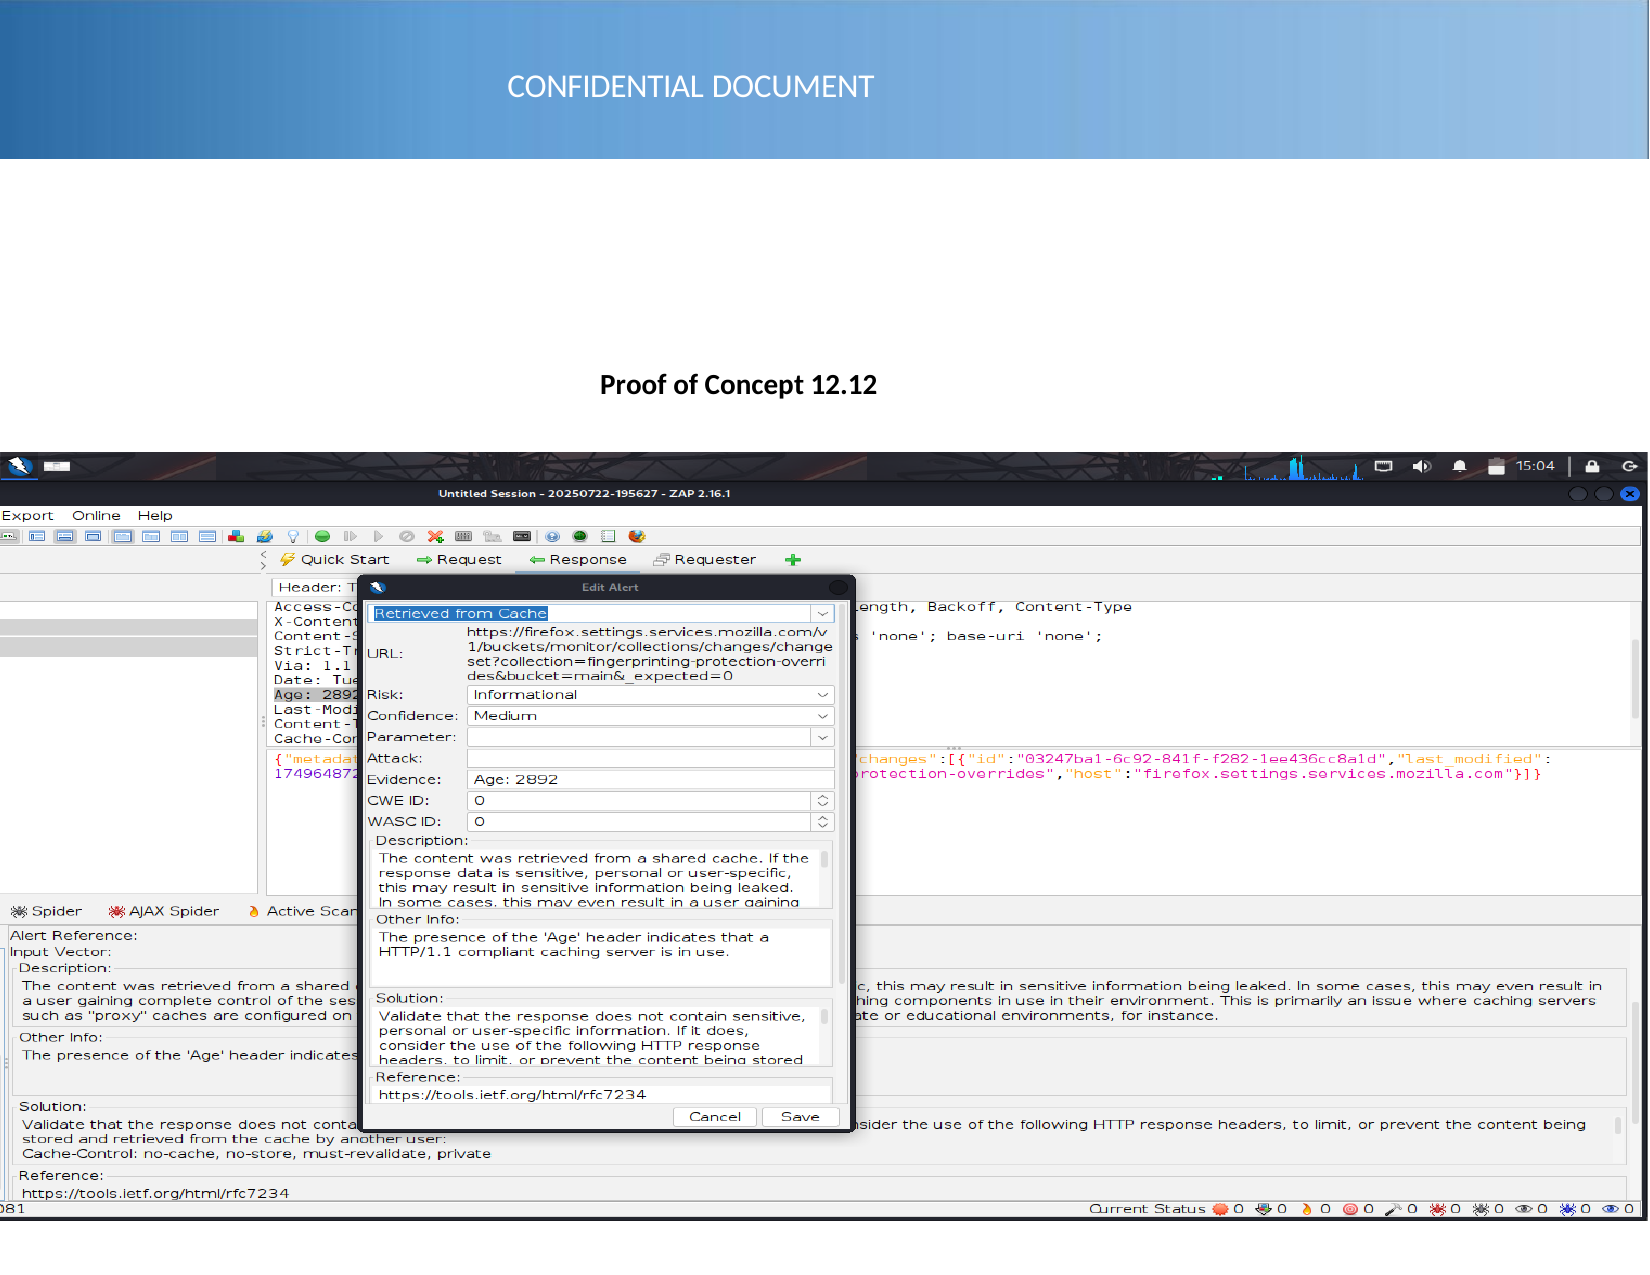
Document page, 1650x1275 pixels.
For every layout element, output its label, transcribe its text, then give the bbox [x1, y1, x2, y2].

text Proof of Concept 12.12 [0, 366, 1650, 402]
picture [0, 0, 1649, 159]
picture [0, 452, 1648, 1221]
